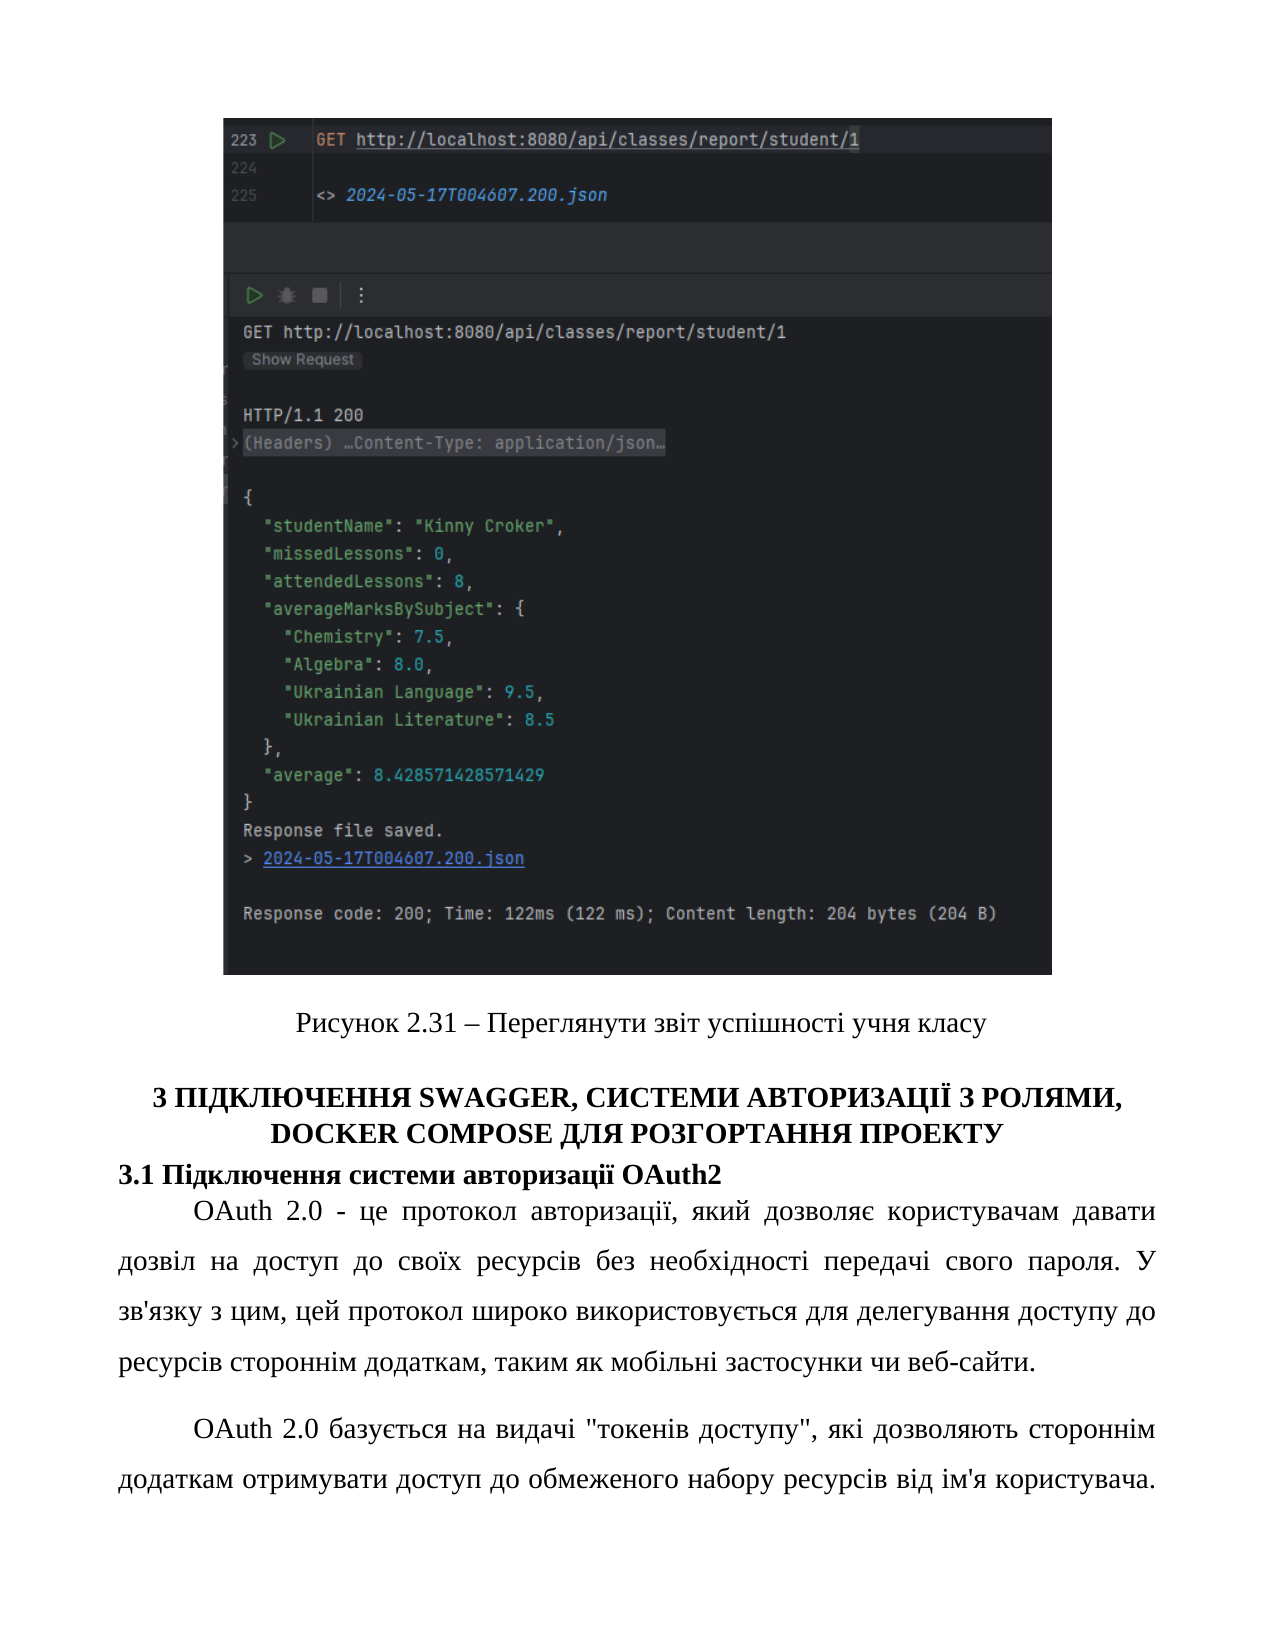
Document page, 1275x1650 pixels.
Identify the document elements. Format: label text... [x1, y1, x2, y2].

picture [223, 118, 1052, 975]
text Рисунок 2.31 – Переглянути звіт успішності учня класу [118, 1005, 1157, 1038]
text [118, 1411, 1157, 1495]
subtitle 3.1 Підключення системи авторизації OAuth2 [118, 1157, 1157, 1190]
text OAuth 2.0 - це протокол авторизації, який дозволяє користувачам давати дозвіл на доступ до своїх ресурсів без необхідності передачі свого пароля. У зв'язку з цим, цей протокол широко використовується для делегування доступу до ресурсів стороннім додаткам, таким як мобільні застосунки чи веб-сайти. [118, 1193, 1157, 1377]
subtitle 3 ПІДКЛЮЧЕННЯ SWAGGER, СИСТЕМИ АВТОРИЗАЦІЇ З РОЛЯМИ, DOCKER COMPOSE ДЛЯ РОЗГОРТАННЯ ПРОЕКТУ [118, 1080, 1157, 1150]
